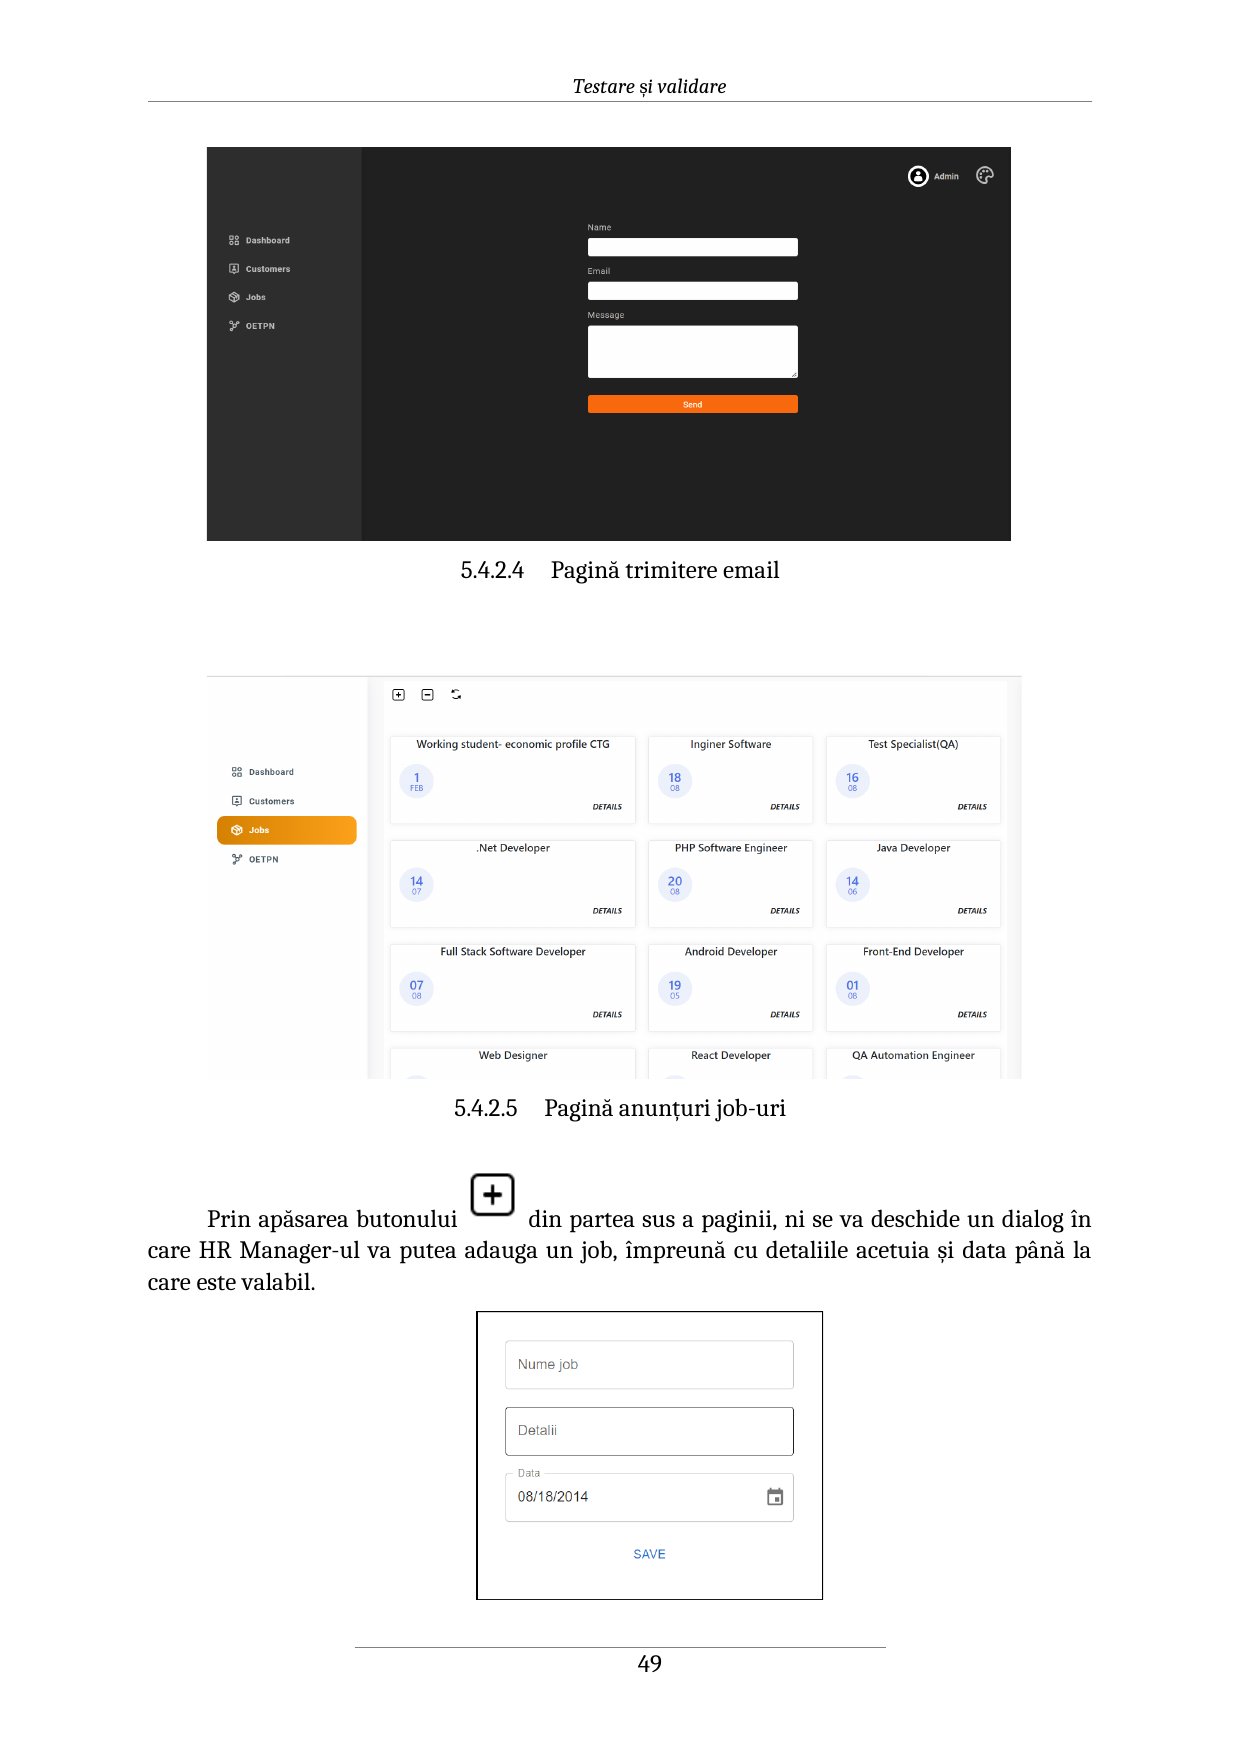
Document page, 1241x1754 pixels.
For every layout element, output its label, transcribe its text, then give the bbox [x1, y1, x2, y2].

subtitle Pagină trimitere email [148, 556, 1092, 584]
subtitle Pagină anunțuri job-uri [148, 1094, 1092, 1123]
picture [464, 1169, 522, 1228]
picture [206, 147, 1011, 541]
text Prin apăsarea butonului din partea sus a paginii, ni se va deschide un dialog în care HR Manager-ul va putea adauga un job, împreună cu detaliile acetuia și data până la care este valabil. [148, 1170, 1092, 1296]
picture [206, 675, 1022, 1079]
picture [476, 1311, 824, 1600]
